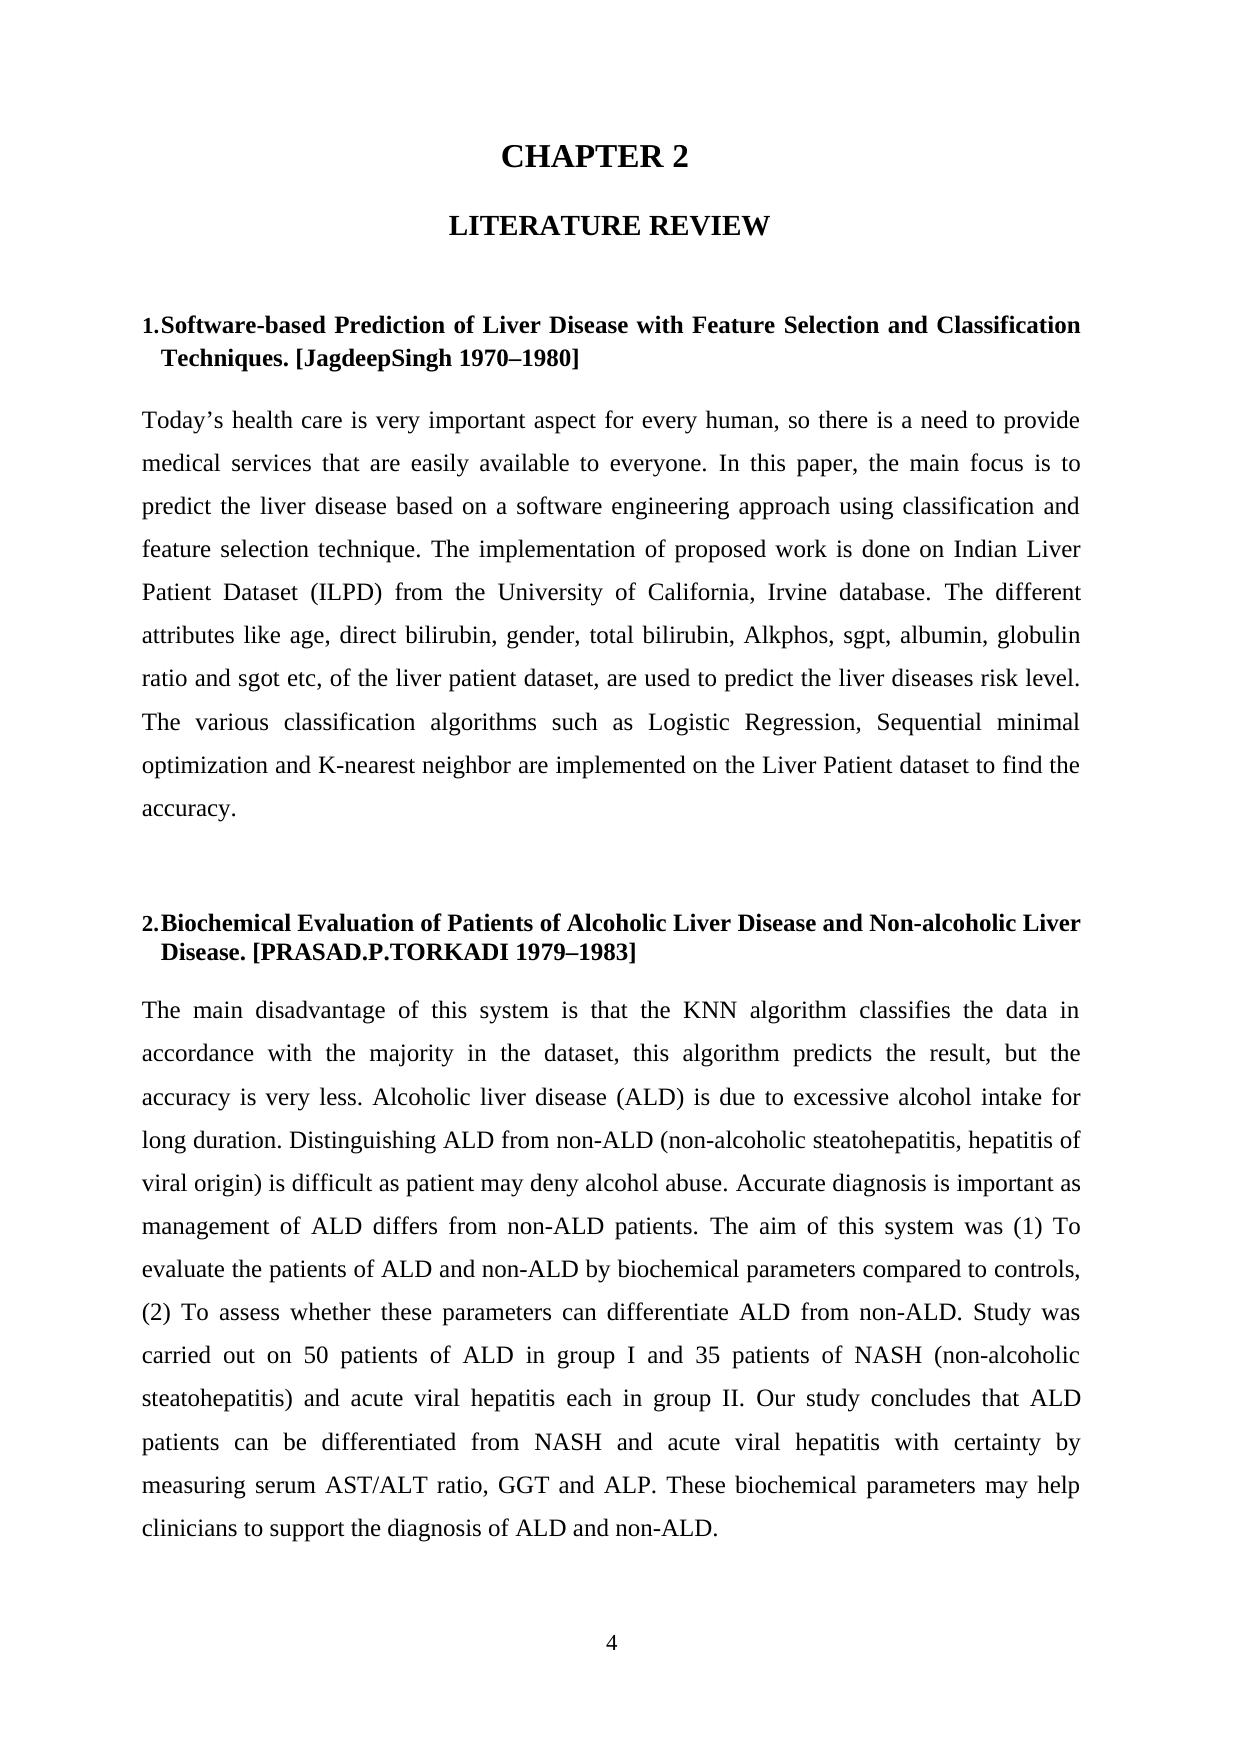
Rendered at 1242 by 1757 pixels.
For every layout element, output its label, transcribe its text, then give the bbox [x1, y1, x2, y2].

text Today’s health care is very important aspect for every human, so there is a need to provide medical services that are easily available to everyone. In this paper, the main focus is to predict the liver disease based on a software engineering approach using classification and feature selection technique. The implementation of proposed work is done on Indian Liver Patient Dataset (ILPD) from the University of California, Irvine database. The different attributes like age, direct bilirubin, gender, total bilirubin, Alkphos, sgpt, albumin, globulin ratio and sgot etc, of the liver patient dataset, are used to predict the liver diseases risk level. The various classification algorithms such as Logistic Regression, Sequential minimal optimization and K-nearest neighbor are implemented on the Liver Patient dataset to find the accuracy. [142, 405, 1081, 822]
subtitle Biochemical Evaluation of Patients of Alcoholic Liver Disease and Non-alcoholic Liver Disease. [PRASAD.P.TORKADI 1979–1983] [142, 908, 1173, 966]
subtitle LITERATURE REVIEW [101, 208, 1118, 242]
text The main disadvantage of this system is that the KNN algorithm classifies the data in accordance with the majority in the dataset, this algorithm predicts the result, but the accuracy is very less. Alcoholic liver disease (ALD) is due to excessive alcohol intake for long duration. Distinguishing ALD from non-ALD (non-alcoholic steatohepatitis, hepatitis of viral origin) is difficult as patient may deny alcohol abuse. Accurate diagnosis is important as management of ALD differs from non-ALD patients. The aim of this system was (1) To evaluate the patients of ALD and non-ALD by biochemical parameters compared to controls, (2) To assess whether these parameters can differentiate ALD from non-ALD. Study was carried out on 50 patients of ALD in group I and 35 patients of NASH (non-alcoholic steatohepatitis) and acute viral hepatitis each in group II. Our study concludes that ALD patients can be differentiated from NASH and acute viral hepatitis with certainty by measuring serum AST/ALT ratio, GGT and ALP. These biochemical parameters may help clinicians to support the diagnosis of ALD and non-ALD. [142, 995, 1081, 1542]
subtitle CHAPTER 2 [101, 136, 1089, 175]
list Software-based Prediction of Liver Disease with Feature Selection and Classification Techniques. [JagdeepSingh 1970–1980] [142, 310, 1081, 372]
